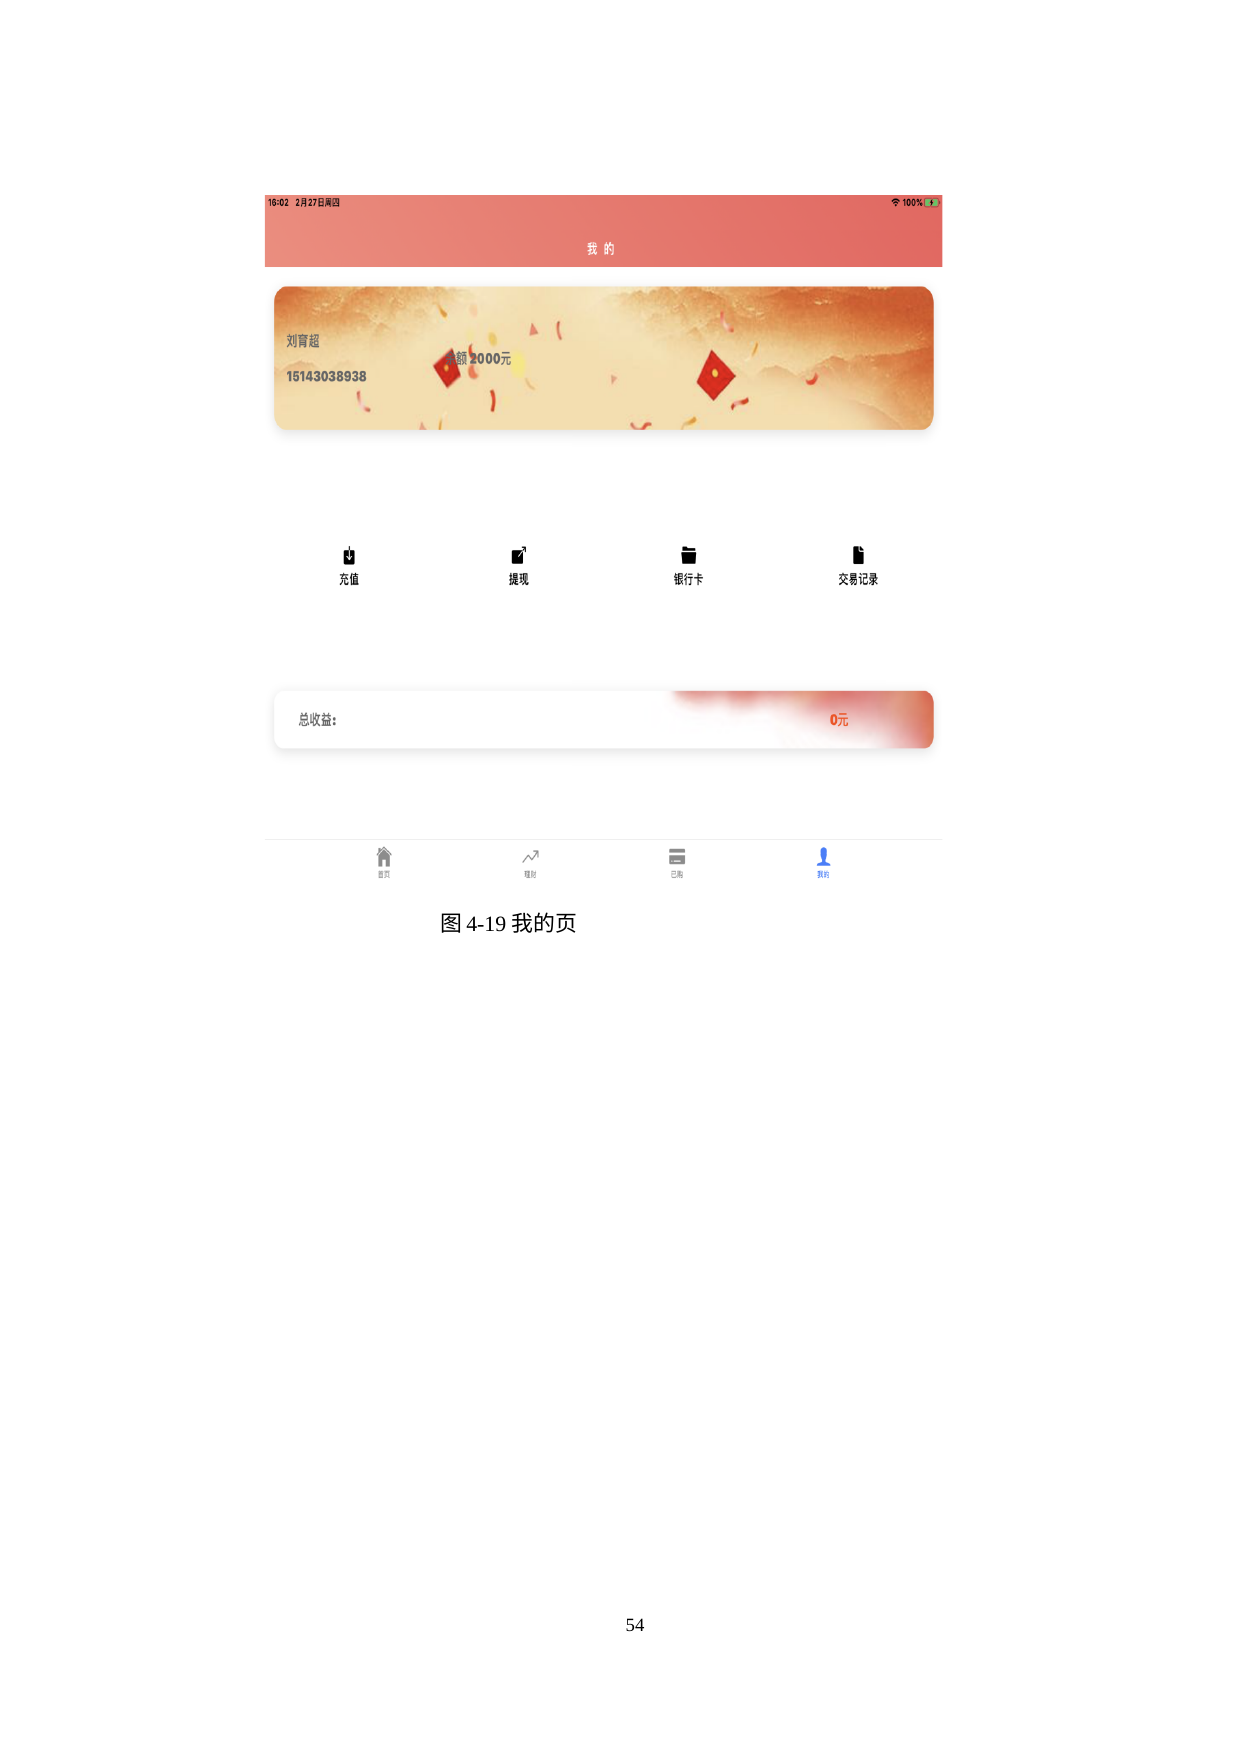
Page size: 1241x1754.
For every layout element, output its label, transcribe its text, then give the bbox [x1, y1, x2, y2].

picture [264, 195, 943, 881]
text 图4-19 我的页 [396, 906, 1092, 937]
